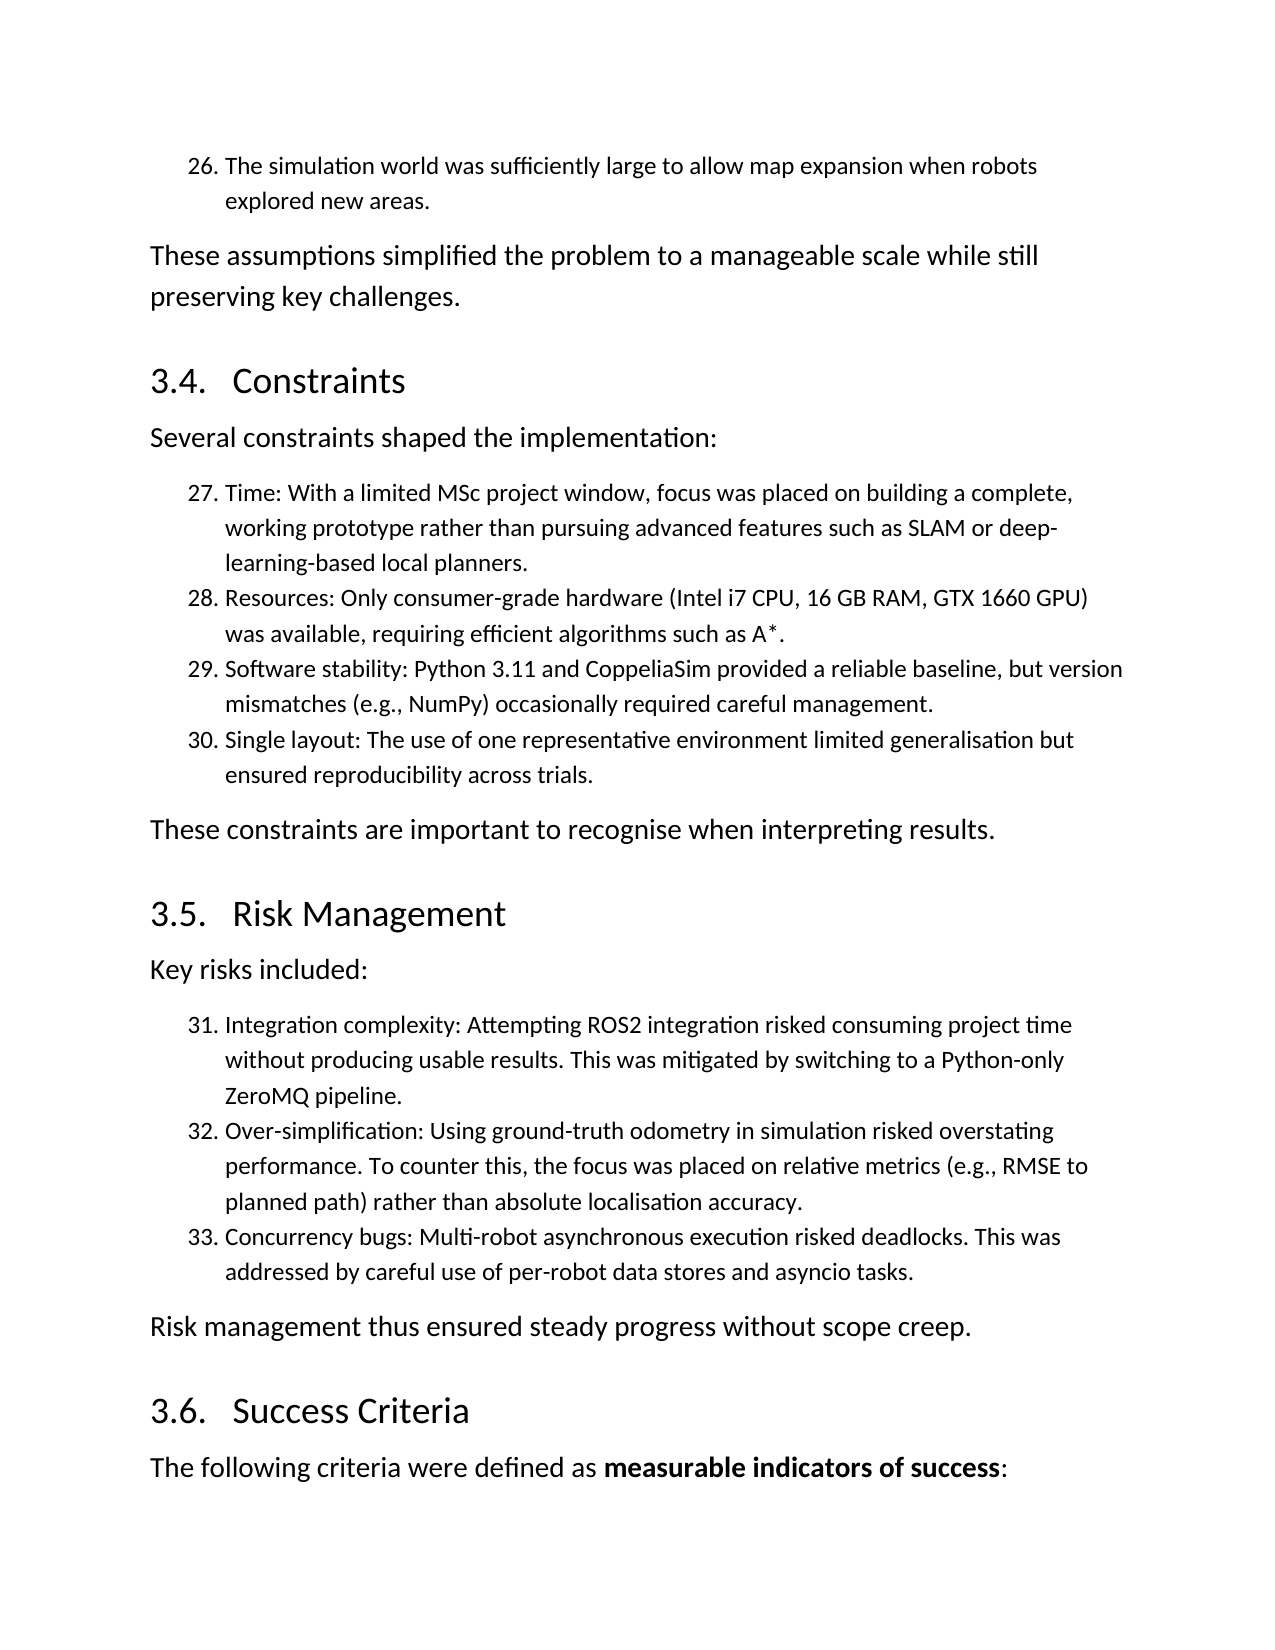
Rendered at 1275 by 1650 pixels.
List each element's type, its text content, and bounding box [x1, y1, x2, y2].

list Software stability: Python 3.11 and CoppeliaSim provided a reliable baseline, but version mismatches (e.g., NumPy) occasionally required careful management. [187, 653, 1125, 719]
list The simulation world was sufficiently large to allow map expansion when robots explored new areas. [187, 150, 1125, 216]
text Key risks included: [150, 951, 1125, 987]
subtitle Risk Management [150, 890, 1125, 936]
list Over-simplification: Using ground-truth odometry in simulation risked overstating performance. To counter this, the focus was placed on relative metrics (e.g., RMSE to planned path) rather than absolute localisation accuracy. [187, 1115, 1125, 1216]
list Single layout: The use of one representative environment limited generalisation but ensured reproducibility across trials. [187, 724, 1125, 790]
text The following criteria were defined as measurable indicators of success: [150, 1449, 1125, 1484]
text These constraints are important to recognise when interpreting results. [150, 811, 1125, 847]
text Risk management thus ensured steady progress without scope creep. [150, 1308, 1125, 1344]
list Time: With a limited MSc project window, focus was placed on building a complete, working prototype rather than pursuing advanced features such as SLAM or deep-learning-based local planners. [187, 477, 1125, 578]
text These assumptions simplified the problem to a manageable scale while still preserving key challenges. [150, 237, 1125, 314]
list Concurrency bugs: Multi-robot asynchronous execution risked deadlocks. This was addressed by careful use of per-robot data stores and asyncio tasks. [187, 1221, 1125, 1287]
list Integration complexity: Attempting ROS2 integration risked consuming project time without producing usable results. This was mitigated by switching to a Python-only ZeroMQ pipeline. [187, 1009, 1125, 1110]
subtitle Success Criteria [150, 1387, 1125, 1433]
text Several constraints shaped the implementation: [150, 419, 1125, 454]
list Resources: Only consumer-grade hardware (Intel i7 CPU, 16 GB RAM, GTX 1660 GPU) was available, requiring efficient algorithms such as A*. [187, 583, 1125, 648]
subtitle Constraints [150, 357, 1125, 403]
